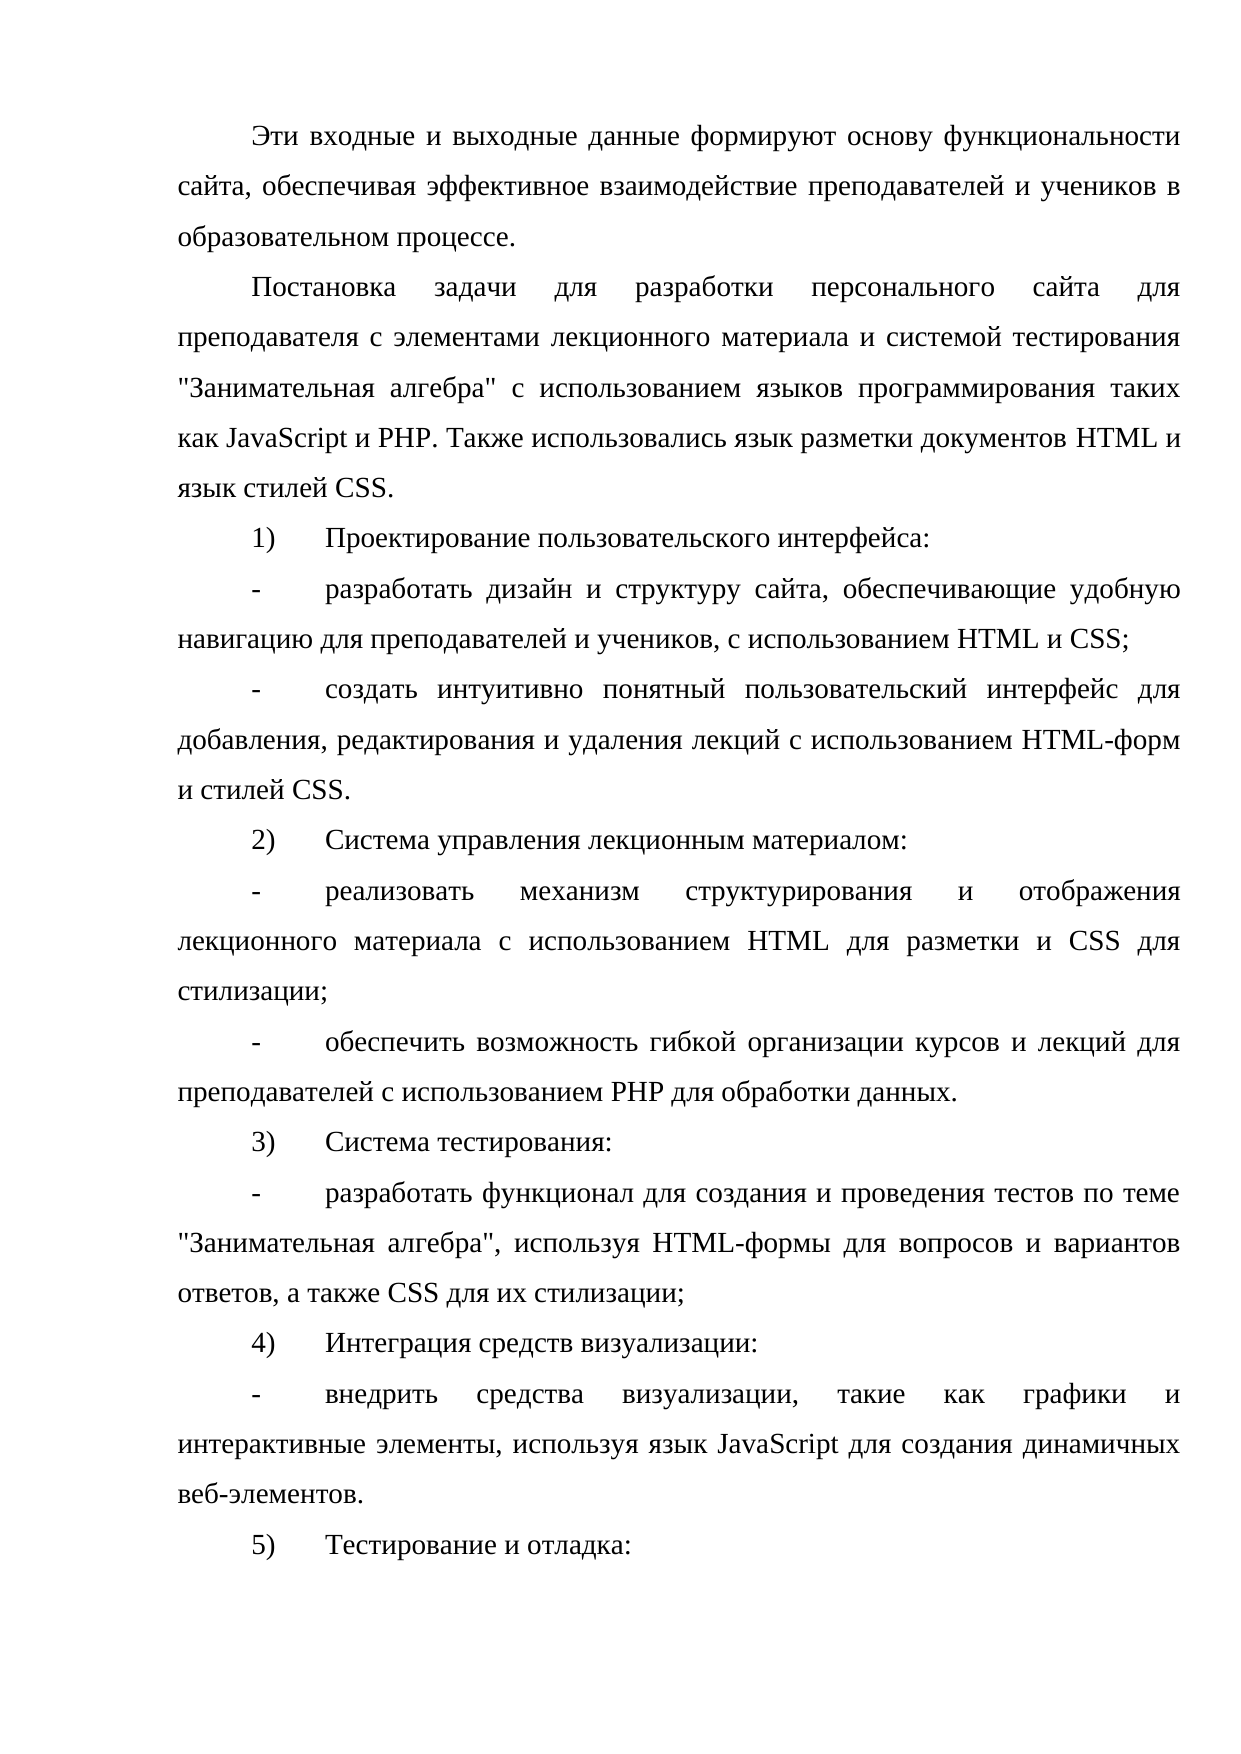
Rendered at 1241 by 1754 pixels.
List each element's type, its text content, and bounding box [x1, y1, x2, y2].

list Интеграция средств визуализации: [177, 1326, 1181, 1359]
list разработать дизайн и структуру сайта, обеспечивающие удобную навигацию для преподавателей и учеников, с использованием HTML и CSS; [177, 571, 1181, 655]
text Постановка задачи для разработки персонального сайта для преподавателя с элементами лекционного материала и системой тестирования "Занимательная алгебра" с использованием языков программирования таких как JavaScript и PHP. Также использовались язык разметки документов HTML и язык стилей CSS. [177, 269, 1181, 504]
list Система управления лекционным материалом: [177, 822, 1181, 856]
list разработать функционал для создания и проведения тестов по теме "Занимательная алгебра", используя HTML-формы для вопросов и вариантов ответов, а также CSS для их стилизации; [177, 1175, 1181, 1309]
list Проектирование пользовательского интерфейса: [177, 521, 1181, 554]
list Тестирование и отладка: [177, 1527, 1181, 1560]
list реализовать механизм структурирования и отображения лекционного материала с использованием HTML для разметки и CSS для стилизации; [177, 873, 1181, 1007]
list Система тестирования: [177, 1124, 1181, 1158]
text Эти входные и выходные данные формируют основу функциональности сайта, обеспечивая эффективное взаимодействие преподавателей и учеников в образовательном процессе. [177, 118, 1181, 252]
list обеспечить возможность гибкой организации курсов и лекций для преподавателей с использованием PHP для обработки данных. [177, 1024, 1181, 1108]
list внедрить средства визуализации, такие как графики и интерактивные элементы, используя язык JavaScript для создания динамичных веб-элементов. [177, 1376, 1181, 1510]
list создать интуитивно понятный пользовательский интерфейс для добавления, редактирования и удаления лекций с использованием HTML-форм и стилей CSS. [177, 672, 1181, 806]
